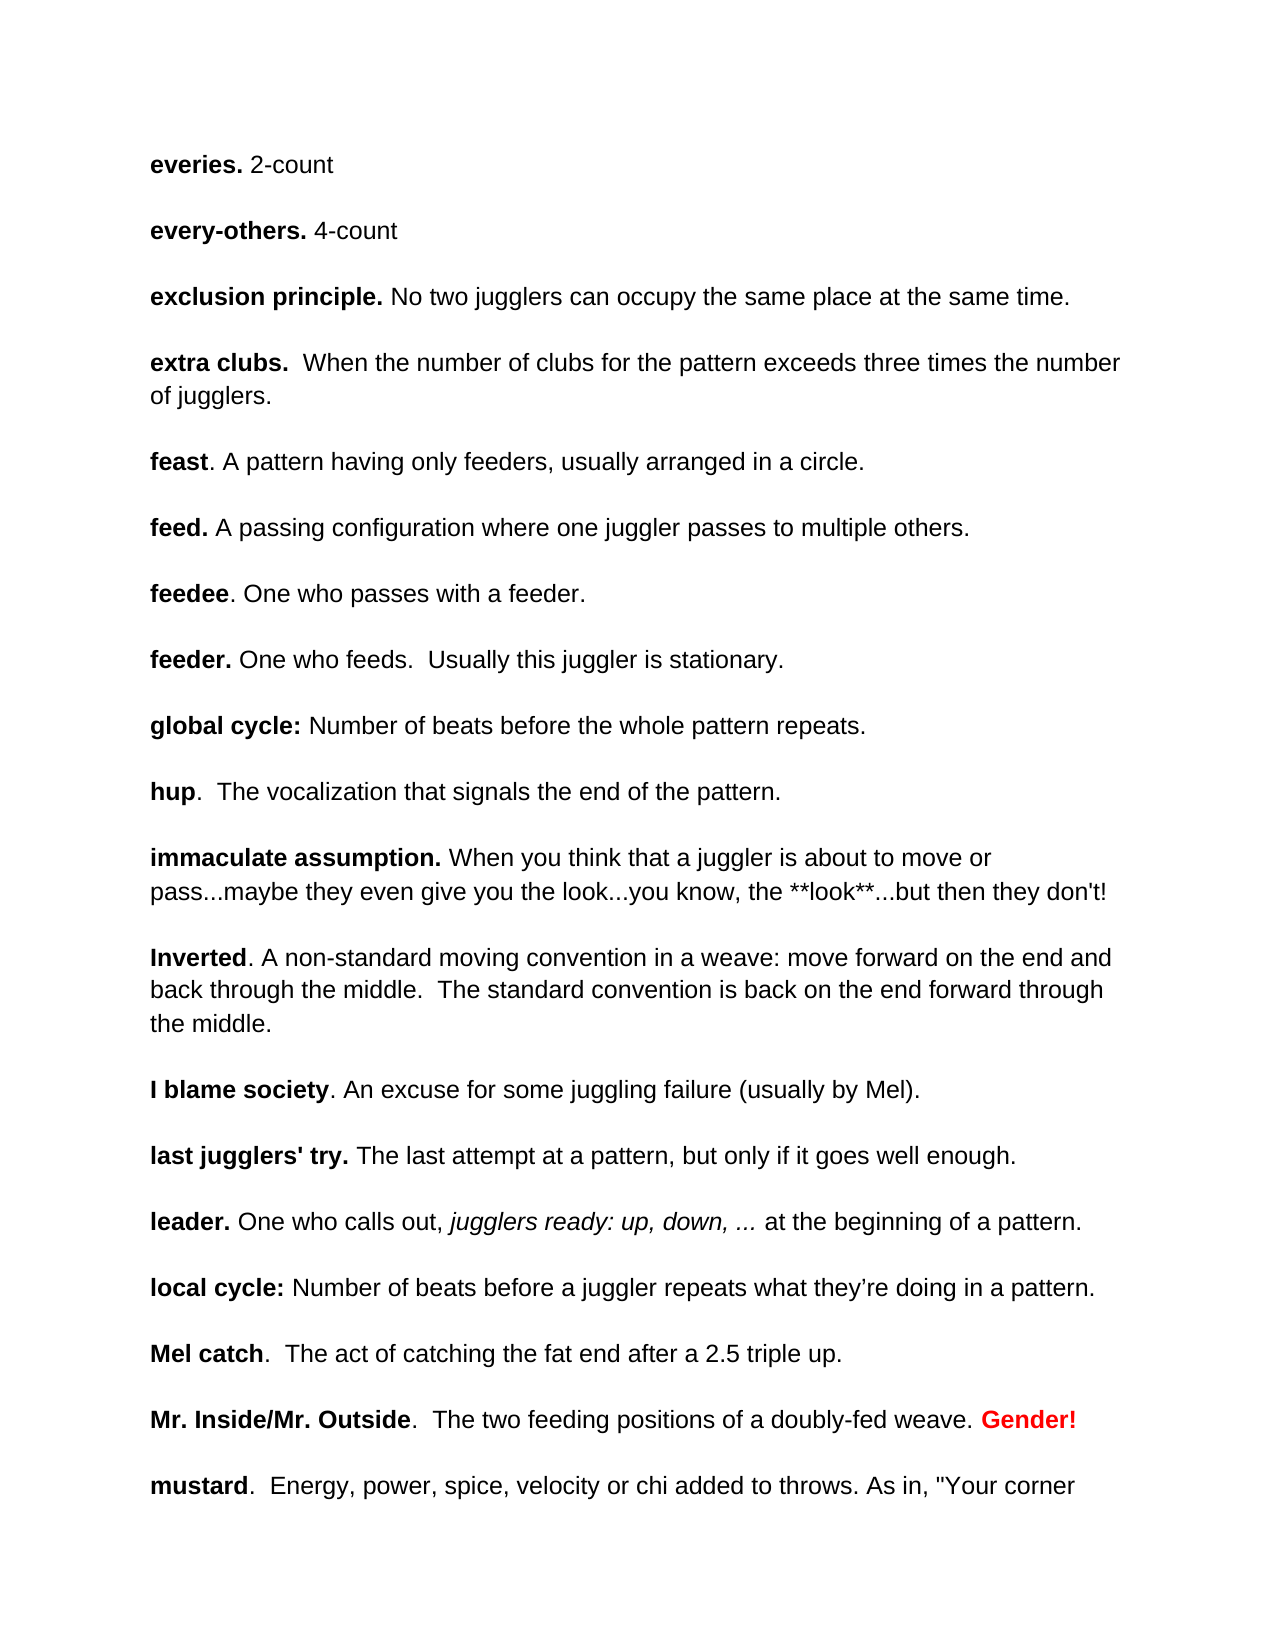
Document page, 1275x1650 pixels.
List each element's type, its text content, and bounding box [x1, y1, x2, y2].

text last jugglers' try. The last attempt at a pattern, but only if it goes well enough. [150, 1141, 1125, 1169]
text everies. 2-count [150, 150, 1125, 179]
text I blame society. An excuse for some juggling failure (usually by Mel). [150, 1074, 1125, 1103]
text exclusion principle. No two jugglers can occupy the same place at the same time. [150, 282, 1125, 311]
text Mel catch. The act of catching the fat end after a 2.5 triple up. [150, 1339, 1125, 1367]
text feedee. One who passes with a feeder. [150, 579, 1125, 608]
text hup. The vocalization that signals the end of the pattern. [150, 777, 1125, 806]
text extra clubs. When the number of clubs for the pattern exceeds three times the number of jugglers. [150, 348, 1125, 410]
text immaculate assumption. When you think that a juggler is about to move or pass...maybe they even give you the look...you know, the **look**...but then they don't! [150, 843, 1125, 905]
text feed. A passing configuration where one juggler passes to multiple others. [150, 513, 1125, 542]
text Mr. Inside/Mr. Outside. The two feeding positions of a doubly-fed weave. Gender! [150, 1405, 1125, 1433]
text Inverted. A non-standard moving convention in a weave: move forward on the end and back through the middle. The standard convention is back on the end forward through the middle. [150, 942, 1125, 1037]
text mustard. Energy, power, spice, velocity or chi added to throws. As in, "Your corner [150, 1471, 1125, 1499]
text local cycle: Number of beats before a juggler repeats what they’re doing in a pattern. [150, 1273, 1125, 1301]
text global cycle: Number of beats before the whole pattern repeats. [150, 711, 1125, 740]
text leader. One who calls out, jugglers ready: up, down, ... at the beginning of a pattern. [150, 1207, 1125, 1235]
text every-others. 4-count [150, 216, 1125, 245]
text feeder. One who feeds. Usually this juggler is stationary. [150, 645, 1125, 674]
text feast. A pattern having only feeders, usually arranged in a circle. [150, 447, 1125, 476]
